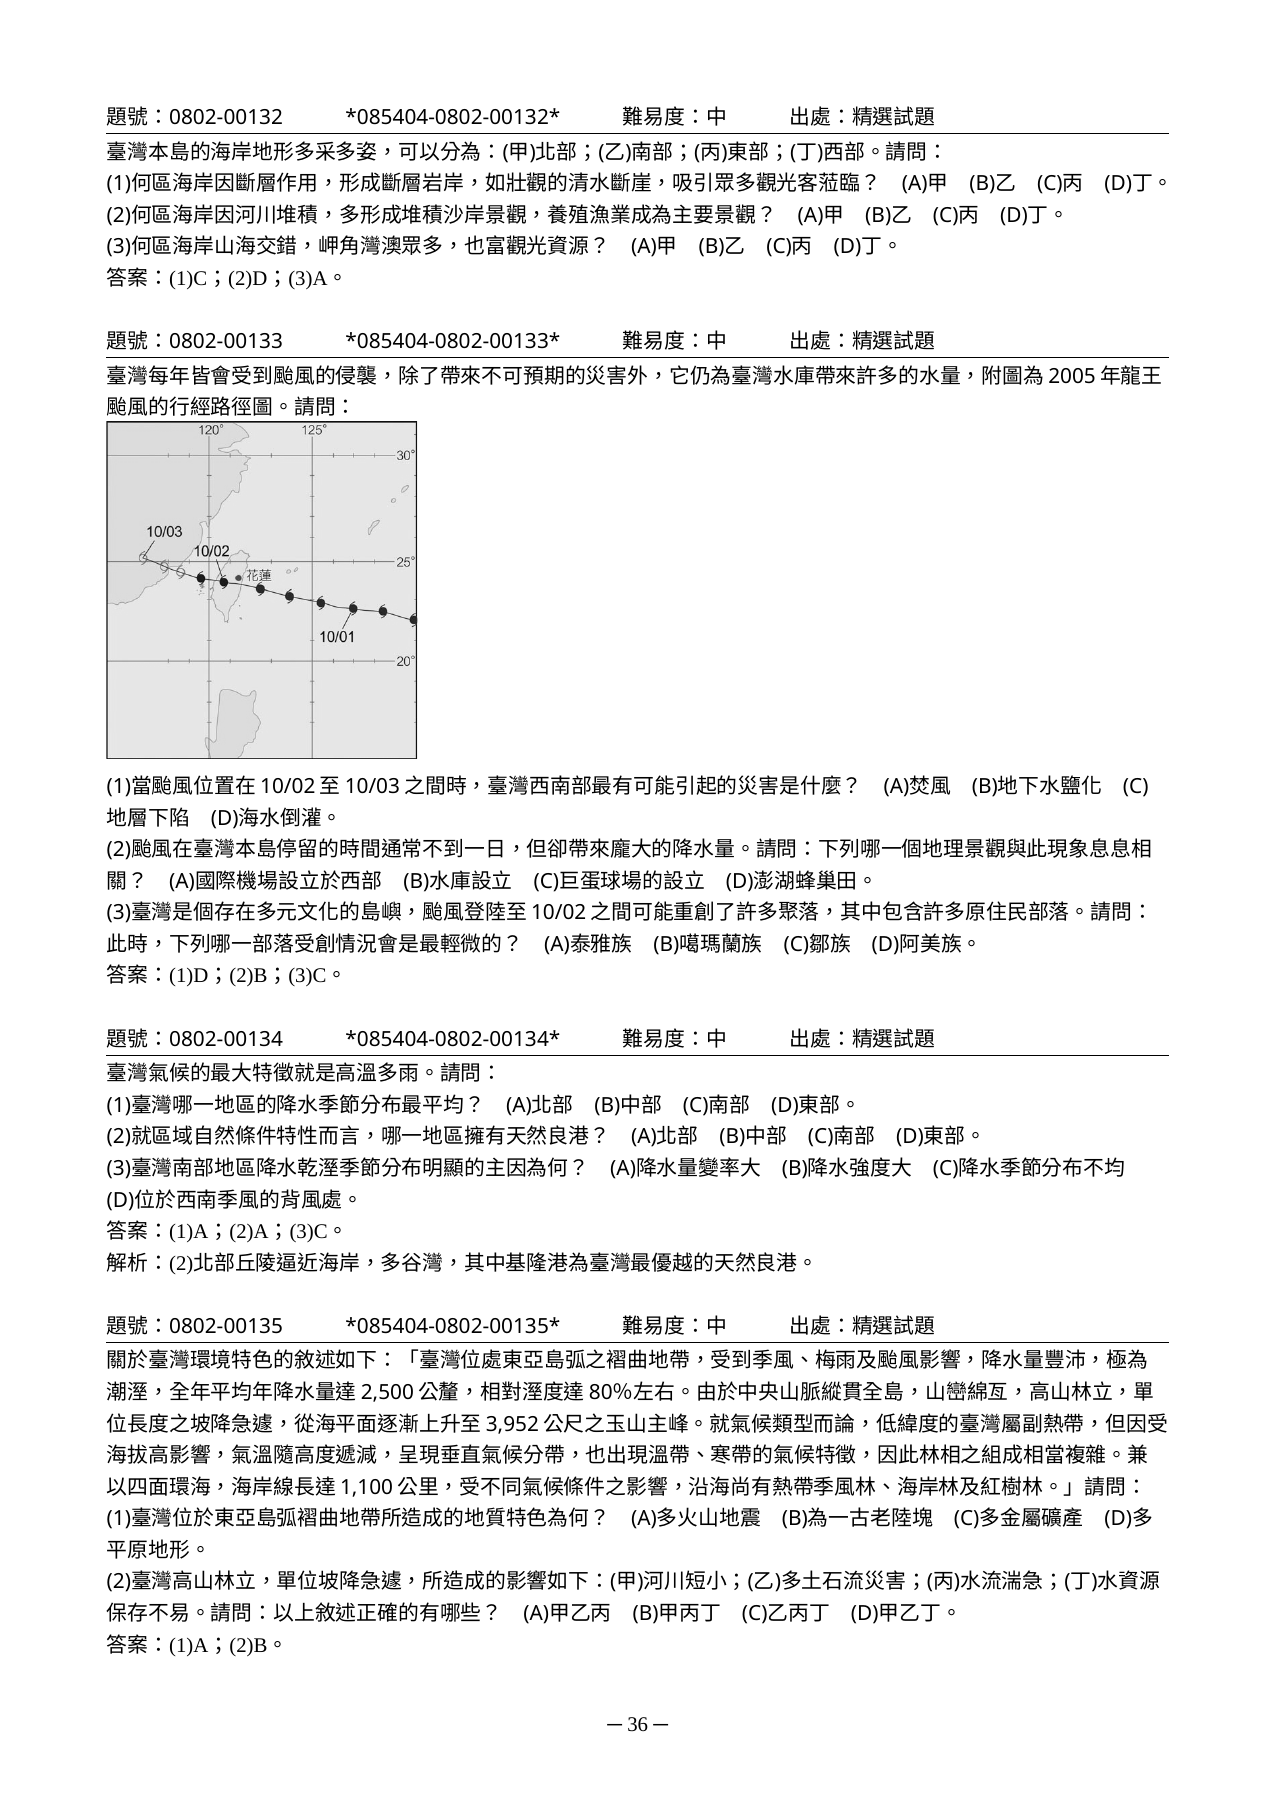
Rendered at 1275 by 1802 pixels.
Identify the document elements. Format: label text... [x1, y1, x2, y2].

text 關於臺灣環境特色的敘述如下：「臺灣位處東亞島弧之褶曲地帶，受到季風、梅雨及颱風影響，降水量豐沛，極為潮溼，全年平均年降水量達2,500公釐，相對溼度達80％左右。由於中央山脈縱貫全島，山巒綿亙，高山林立，單位長度之坡降急遽，從海平面逐漸上升至3,952公尺之玉山主峰。就氣候類型而論，低緯度的臺灣屬副熱帶，但因受海拔高影響，氣溫隨高度遞減，呈現垂直氣候分帶，也出現溫帶、寒帶的氣候特徵，因此林相之組成相當複雜。兼以四面環海，海岸線長達1,100公里，受不同氣候條件之影響，沿海尚有熱帶季風林、海岸林及紅樹林。」請問： (1)臺灣位於東亞島弧褶曲地帶所造成的地質特色為何？ (A)多火山地震 (B)為一古老陸塊 (C)多金屬礦產 (D)多平原地形。 (2)臺灣高山林立，單位坡降急遽，所造成的影響如下：(甲)河川短小；(乙)多土石流災害；(丙)水流湍急；(丁)水資源保存不易。請問：以上敘述正確的有哪些？ (A)甲乙丙 (B)甲丙丁 (C)乙丙丁 (D)甲乙丁。 [106, 1343, 1169, 1627]
text 答案：(1)C；(2)D；(3)A。 [106, 261, 1169, 292]
text 題號：0802-00132 *085404-0802-00132* 難易度：中 出處：精選試題 [106, 100, 1169, 133]
text 解析：(2)北部丘陵逼近海岸，多谷灣，其中基隆港為臺灣最優越的天然良港。 [106, 1245, 1169, 1277]
text 題號：0802-00134 *085404-0802-00134* 難易度：中 出處：精選試題 [106, 1021, 1169, 1055]
text 臺灣本島的海岸地形多采多姿，可以分為：(甲)北部；(乙)南部；(丙)東部；(丁)西部。請問： (1)何區海岸因斷層作用，形成斷層岩岸，如壯觀的清水斷崖，吸引眾多觀光客蒞臨？ (A)甲 (B)乙 (C)丙 (D)丁。 (2)何區海岸因河川堆積，多形成堆積沙岸景觀，養殖漁業成為主要景觀？ (A)甲 (B)乙 (C)丙 (D)丁。 (3)何區海岸山海交錯，岬角灣澳眾多，也富觀光資源？ (A)甲 (B)乙 (C)丙 (D)丁。 [106, 134, 1169, 261]
text 答案：(1)A；(2)A；(3)C。 [106, 1214, 1169, 1245]
text 臺灣每年皆會受到颱風的侵襲，除了帶來不可預期的災害外，它仍為臺灣水庫帶來許多的水量，附圖為2005年龍王颱風的行經路徑圖。請問： (1)當颱風位置在10/02至10/03之間時，臺灣西南部最有可能引起的災害是什麼？ (A)焚風 (B)地下水鹽化 (C)地層下陷 (D)海水倒灌。 (2)颱風在臺灣本島停留的時間通常不到一日，但卻帶來龐大的降水量。請問：下列哪一個地理景觀與此現象息息相關？ (A)國際機場設立於西部 (B)水庫設立 (C)巨蛋球場的設立 (D)澎湖蜂巢田。 (3)臺灣是個存在多元文化的島嶼，颱風登陸至10/02之間可能重創了許多聚落，其中包含許多原住民部落。請問：此時，下列哪一部落受創情況會是最輕微的？ (A)泰雅族 (B)噶瑪蘭族 (C)鄒族 (D)阿美族。 [106, 358, 1169, 958]
text 答案：(1)D；(2)B；(3)C。 [106, 958, 1169, 990]
text 答案：(1)A；(2)B。 [106, 1627, 1169, 1659]
text 題號：0802-00133 *085404-0802-00133* 難易度：中 出處：精選試題 [106, 324, 1169, 357]
text 臺灣氣候的最大特徵就是高溫多雨。請問： (1)臺灣哪一地區的降水季節分布最平均？ (A)北部 (B)中部 (C)南部 (D)東部。 (2)就區域自然條件特性而言，哪一地區擁有天然良港？ (A)北部 (B)中部 (C)南部 (D)東部。 (3)臺灣南部地區降水乾溼季節分布明顯的主因為何？ (A)降水量變率大 (B)降水強度大 (C)降水季節分布不均 (D)位於西南季風的背風處。 [106, 1056, 1169, 1214]
text 題號：0802-00135 *085404-0802-00135* 難易度：中 出處：精選試題 [106, 1308, 1169, 1342]
